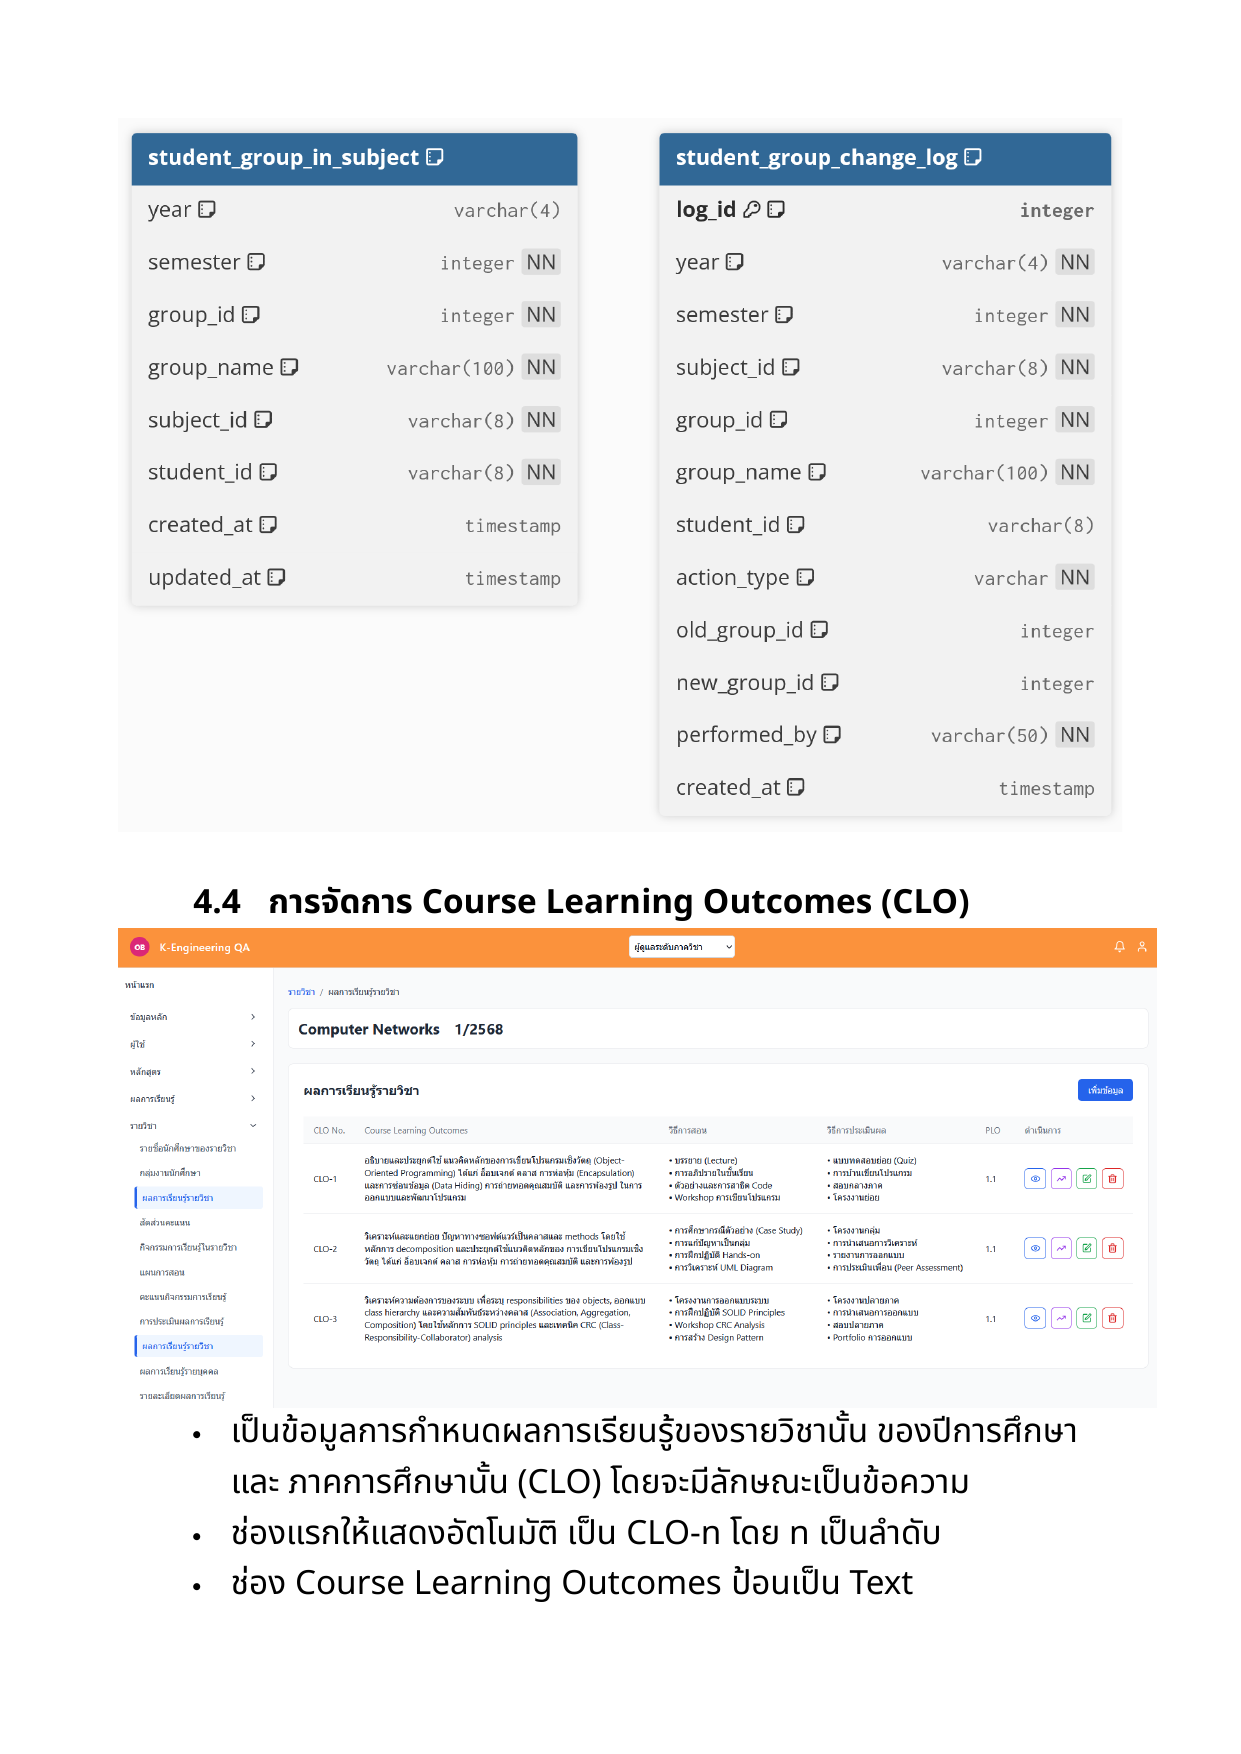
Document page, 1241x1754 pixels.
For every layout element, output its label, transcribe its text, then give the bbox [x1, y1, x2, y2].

list การจัดการ Course Learning Outcomes (CLO) [193, 877, 1122, 928]
picture [118, 928, 1157, 1408]
list ช่อง Course Learning Outcomes ป้อนเป็น Text [193, 1559, 1122, 1610]
picture [118, 118, 1123, 832]
list เป็นข้อมูลการกำหนดผลการเรียนรู้ของรายวิชานั้น ของปีการศึกษา และ ภาคการศึกษานั้น (CLO) โดยจะมีลักษณะเป็นข้อความ [193, 1408, 1122, 1508]
list ช่องแรกให้แสดงอัตโนมัติ เป็น CLO-n โดย n เป็นลำดับ [193, 1508, 1122, 1559]
